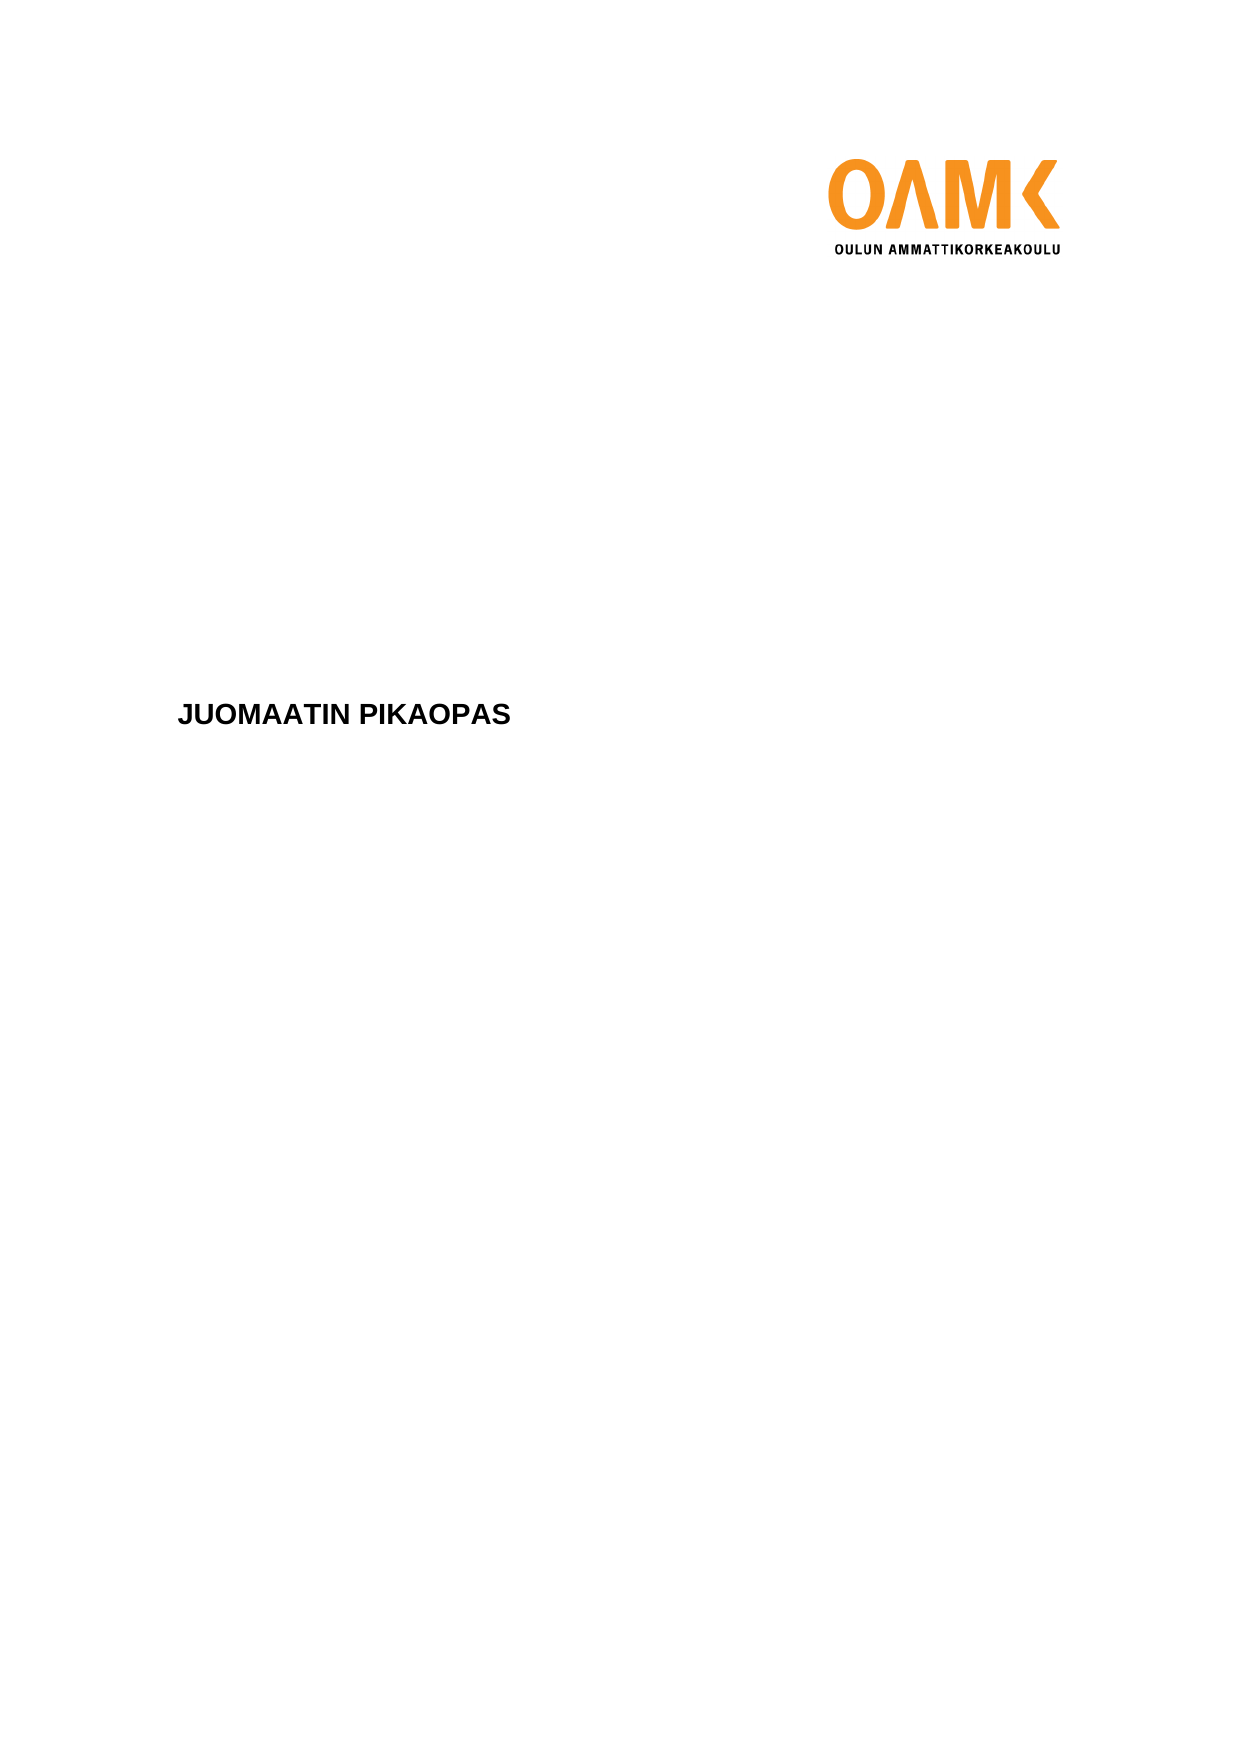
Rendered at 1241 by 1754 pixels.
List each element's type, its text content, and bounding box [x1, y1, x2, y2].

text JUOMAATIN PIKAOPAS [177, 697, 1063, 731]
picture [826, 156, 1064, 257]
